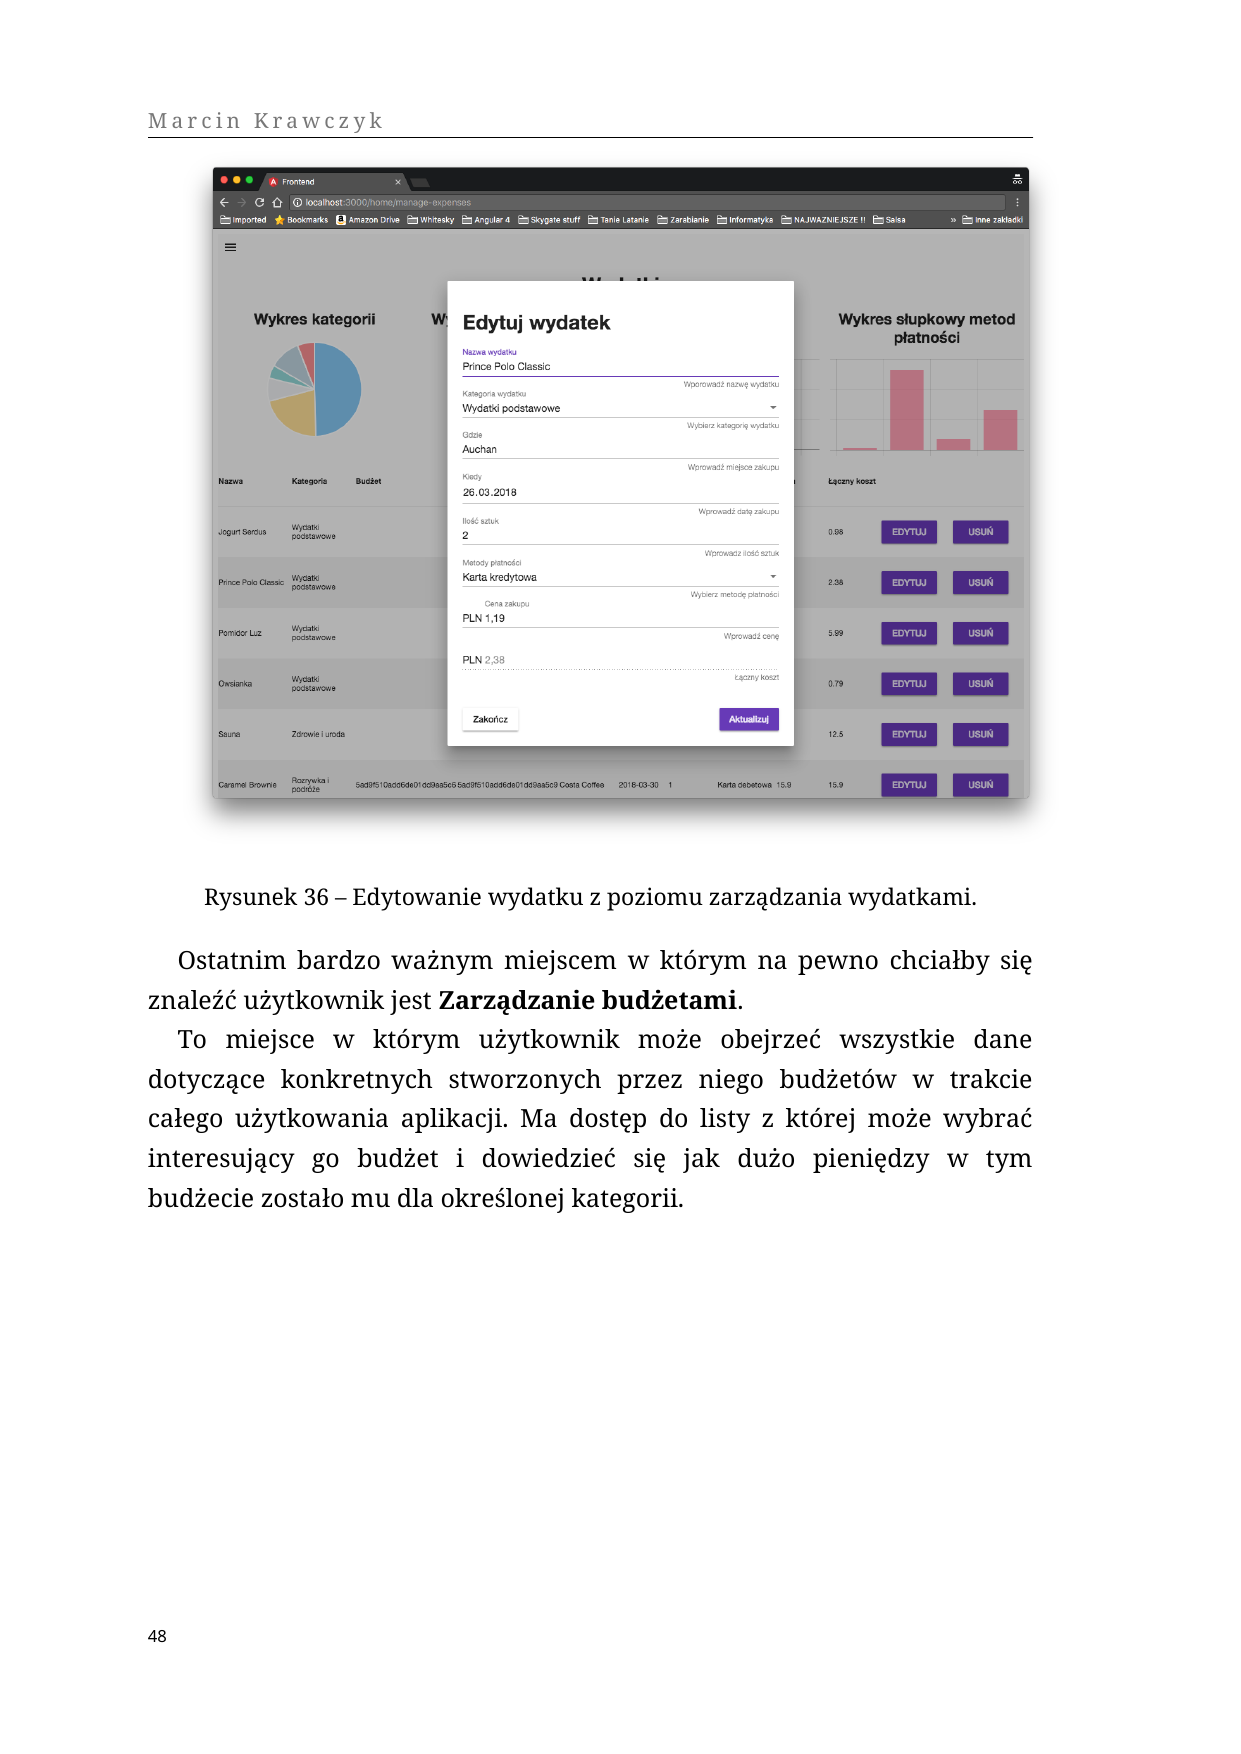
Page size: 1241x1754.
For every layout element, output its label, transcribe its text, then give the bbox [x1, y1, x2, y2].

text Ostatnim bardzo ważnym miejscem w którym na pewno chciałby się znaleźć użytkownik jest Zarządzanie budżetami. [148, 937, 1033, 1016]
picture [177, 147, 1063, 848]
text Rysunek 36 – Edytowanie wydatku z poziomu zarządzania wydatkami. [148, 873, 1033, 912]
text To miejsce w którym użytkownik może obejrzeć wszystkie dane dotyczące konkretnych stworzonych przez niego budżetów w trakcie całego użytkowania aplikacji. Ma dostęp do listy z której może wybrać interesujący go budżet i dowiedzieć się jak dużo pieniędzy w tym budżecie zostało mu dla określonej kategorii. [148, 1016, 1033, 1214]
